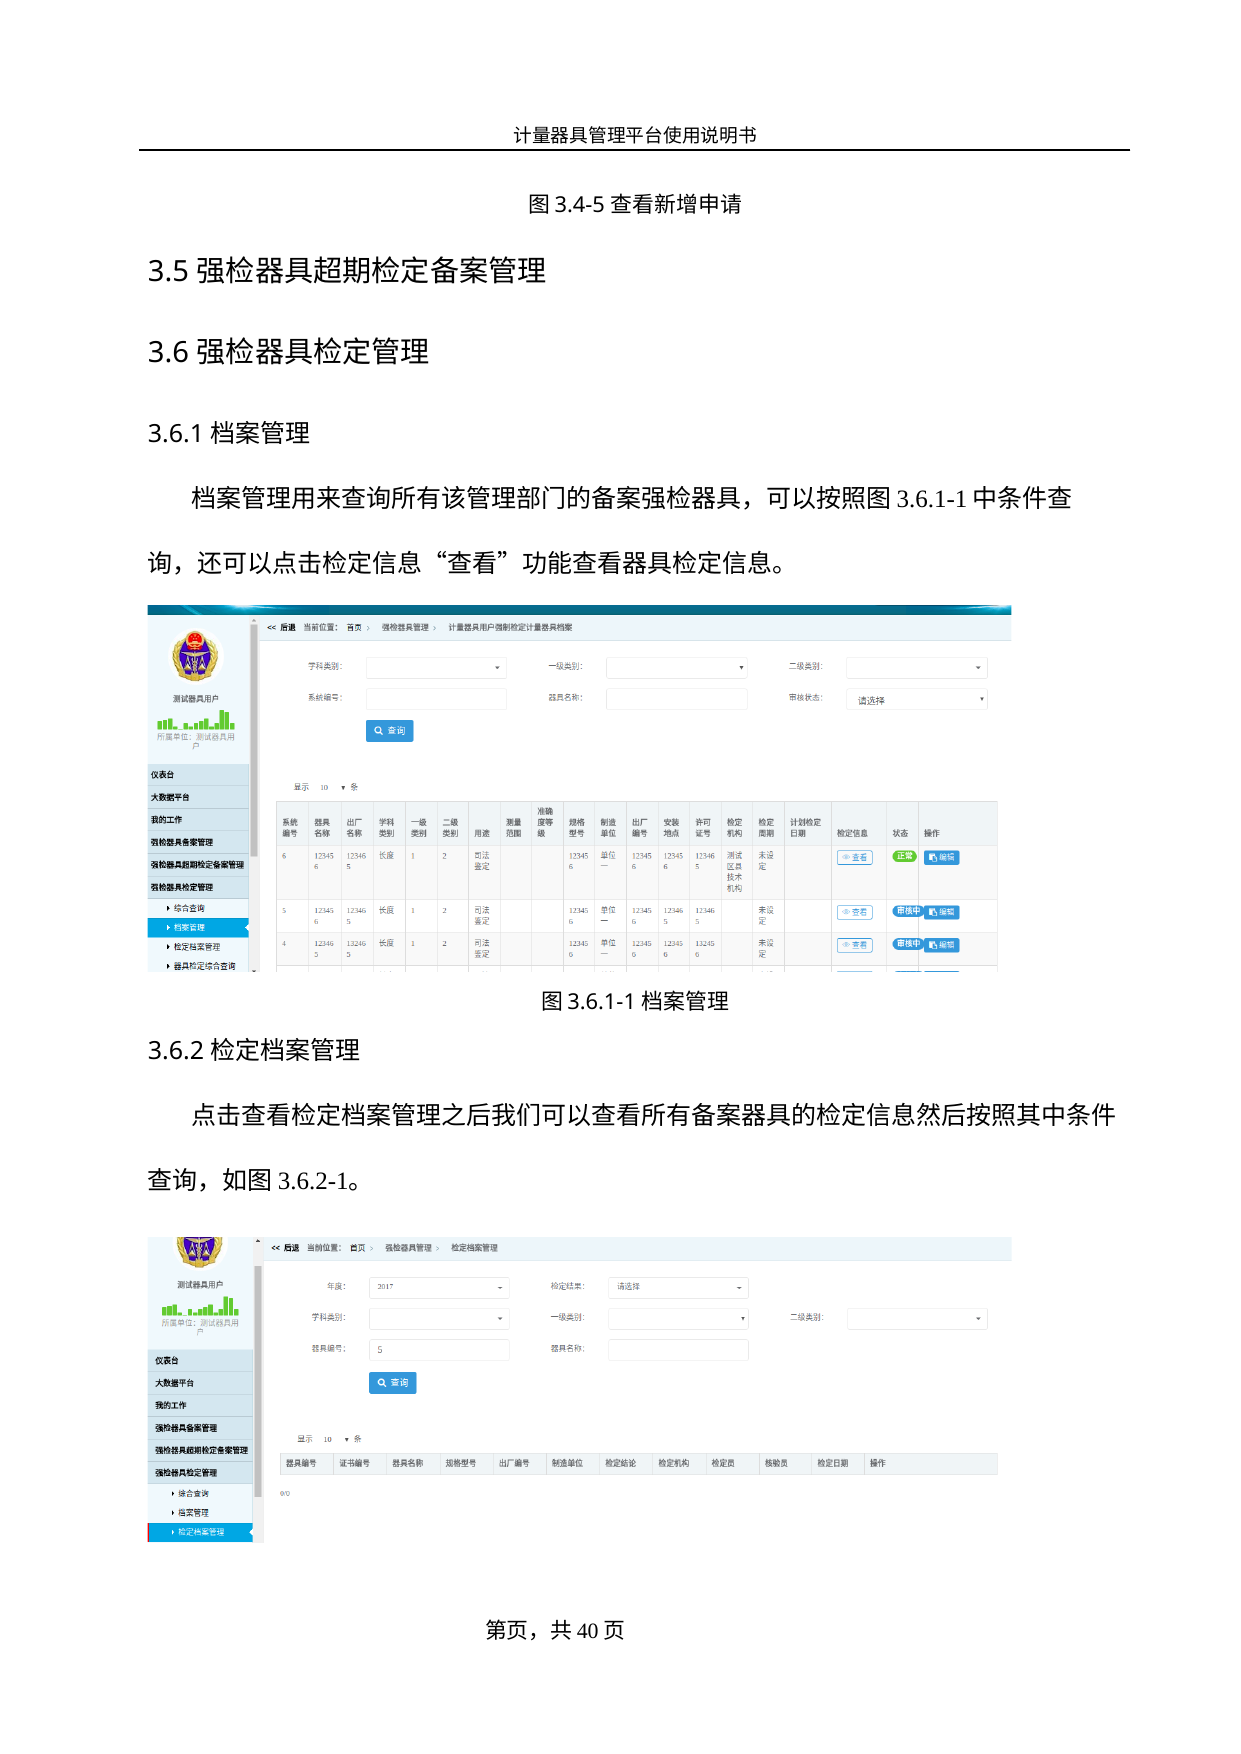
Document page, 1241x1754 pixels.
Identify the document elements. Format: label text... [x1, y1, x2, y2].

picture [147, 1237, 1012, 1543]
list 3.6 强检器具检定管理 [148, 317, 1122, 382]
list 3.6.2 检定档案管理 [148, 1016, 1122, 1081]
list 3.5 强检器具超期检定备案管理 [148, 236, 1122, 301]
list 点击查看检定档案管理之后我们可以查看所有备案器具的检定信息然后按照其中条件查询，如图3.6.2-1。 [148, 1081, 1122, 1211]
picture [981, 605, 1012, 609]
list 3.6.1 档案管理 [148, 399, 1122, 464]
list 图3.4-5 查看新增申请 [148, 187, 1122, 219]
picture [147, 605, 1012, 972]
list 图3.6.1-1 档案管理 [148, 984, 1122, 1016]
